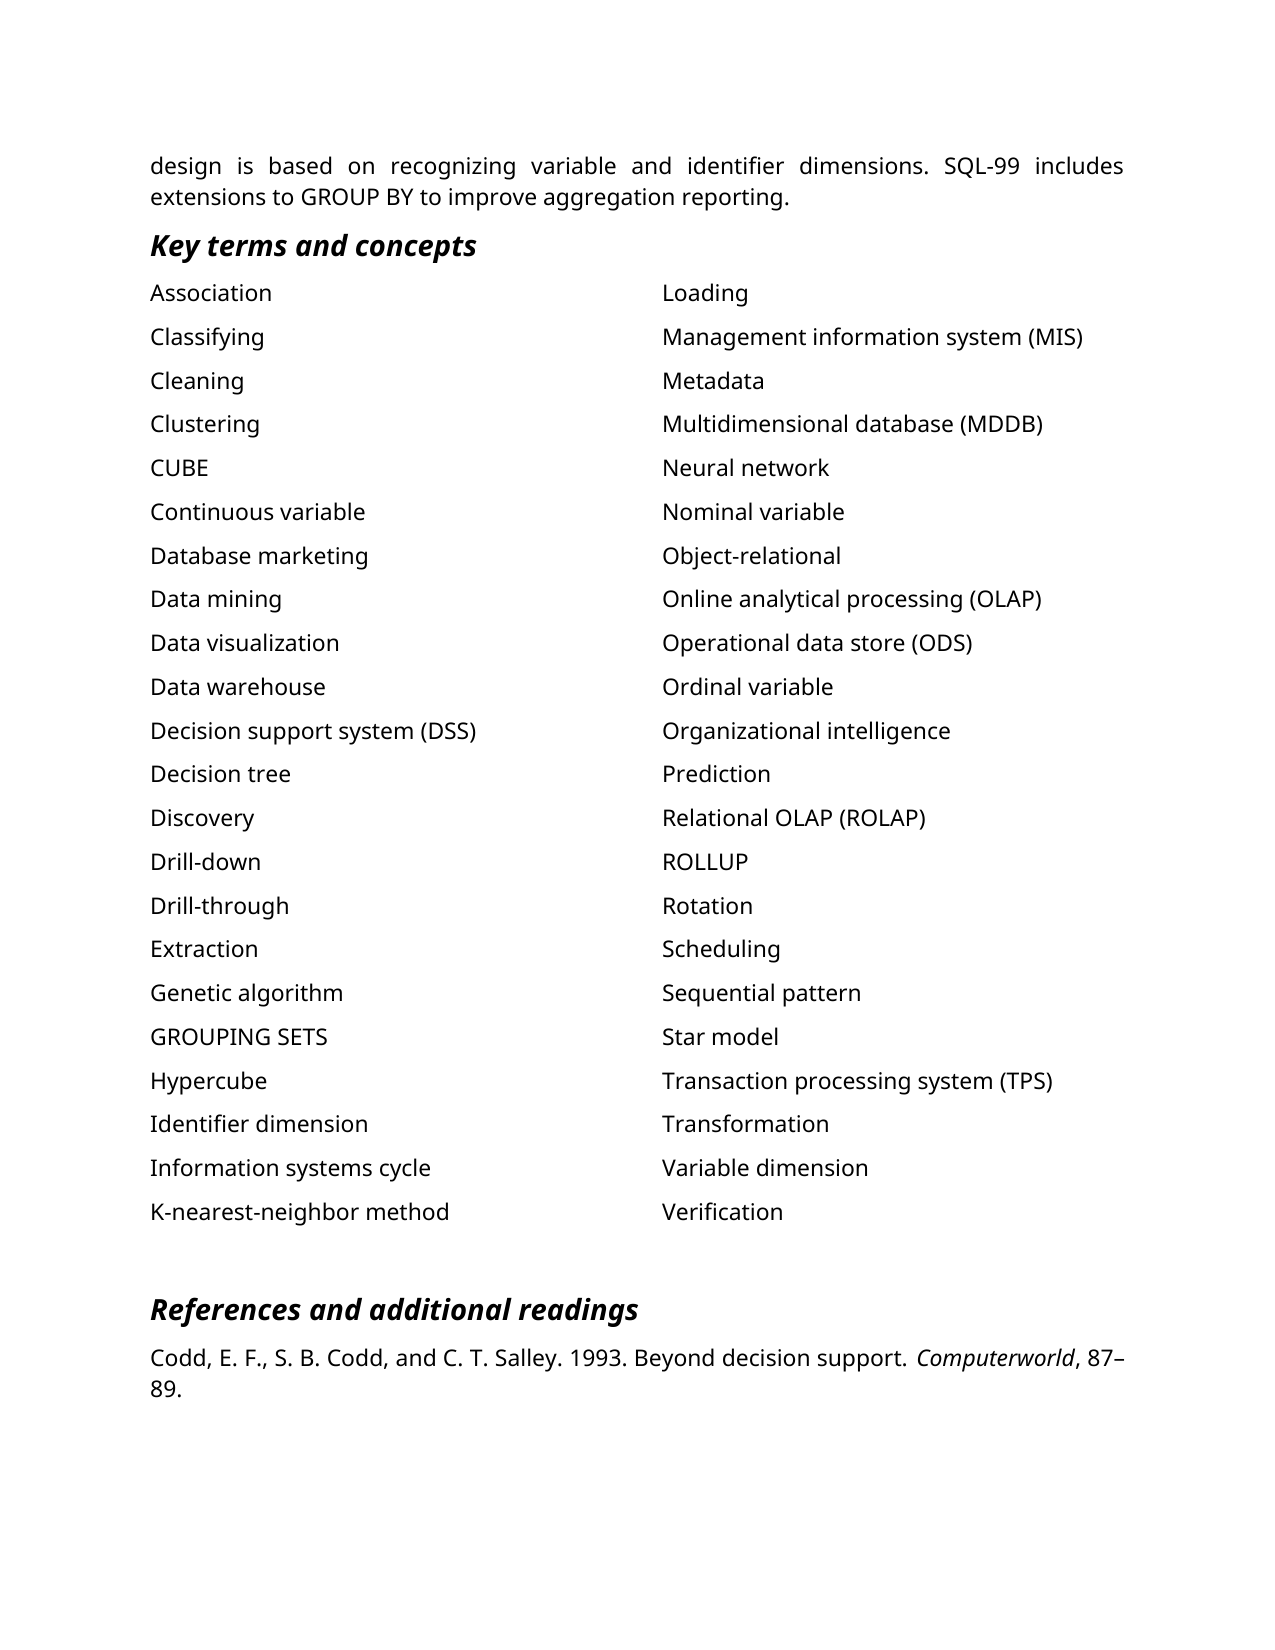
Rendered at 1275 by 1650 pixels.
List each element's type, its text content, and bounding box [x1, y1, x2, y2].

text Variable dimension [662, 1152, 1125, 1183]
text Rotation [662, 890, 1125, 921]
text Multidimensional database (MDDB) [662, 408, 1125, 440]
text Metadata [662, 365, 1125, 396]
text Online analytical processing (OLAP) [662, 583, 1125, 615]
text Drill-down [150, 846, 613, 877]
text Management information system (MIS) [662, 321, 1125, 352]
text Cleaning [150, 365, 613, 396]
text Clustering [150, 408, 613, 440]
text GROUPING SETS [150, 1021, 613, 1052]
text Loading [662, 277, 1125, 308]
text Decision support system (DSS) [150, 715, 613, 746]
subtitle References and additional readings [150, 1290, 1125, 1329]
text Relational OLAP (ROLAP) [662, 802, 1125, 833]
text Ordinal variable [662, 671, 1125, 702]
text Hypercube [150, 1065, 613, 1096]
text Continuous variable [150, 496, 613, 527]
text Classifying [150, 321, 613, 352]
text Drill-through [150, 890, 613, 921]
text K-nearest-neighbor method [150, 1196, 613, 1227]
subtitle Key terms and concepts [150, 225, 1125, 265]
text Identifier dimension [150, 1108, 613, 1140]
text Data visualization [150, 627, 613, 658]
text Data mining [150, 583, 613, 615]
text Transaction processing system (TPS) [662, 1065, 1125, 1096]
text Discovery [150, 802, 613, 833]
text Verification [662, 1196, 1125, 1227]
text Information systems cycle [150, 1152, 613, 1183]
text ROLLUP [662, 846, 1125, 877]
text Database marketing [150, 540, 613, 571]
text Transformation [662, 1108, 1125, 1140]
text Genetic algorithm [150, 977, 613, 1008]
text Decision tree [150, 758, 613, 790]
text Object-relational [662, 540, 1125, 571]
text Neural network [662, 452, 1125, 483]
text Nominal variable [662, 496, 1125, 527]
text Star model [662, 1021, 1125, 1052]
text Sequential pattern [662, 977, 1125, 1008]
text Association [150, 277, 613, 308]
text Scheduling [662, 933, 1125, 965]
text Prediction [662, 758, 1125, 790]
text Codd, E. F., S. B. Codd, and C. T. Salley. 1993. Beyond decision support. Computerworld, 87–89. [150, 1342, 1125, 1404]
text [150, 150, 1125, 212]
text Extraction [150, 933, 613, 965]
text Operational data store (ODS) [662, 627, 1125, 658]
text Organizational intelligence [662, 715, 1125, 746]
text CUBE [150, 452, 613, 483]
text Data warehouse [150, 671, 613, 702]
